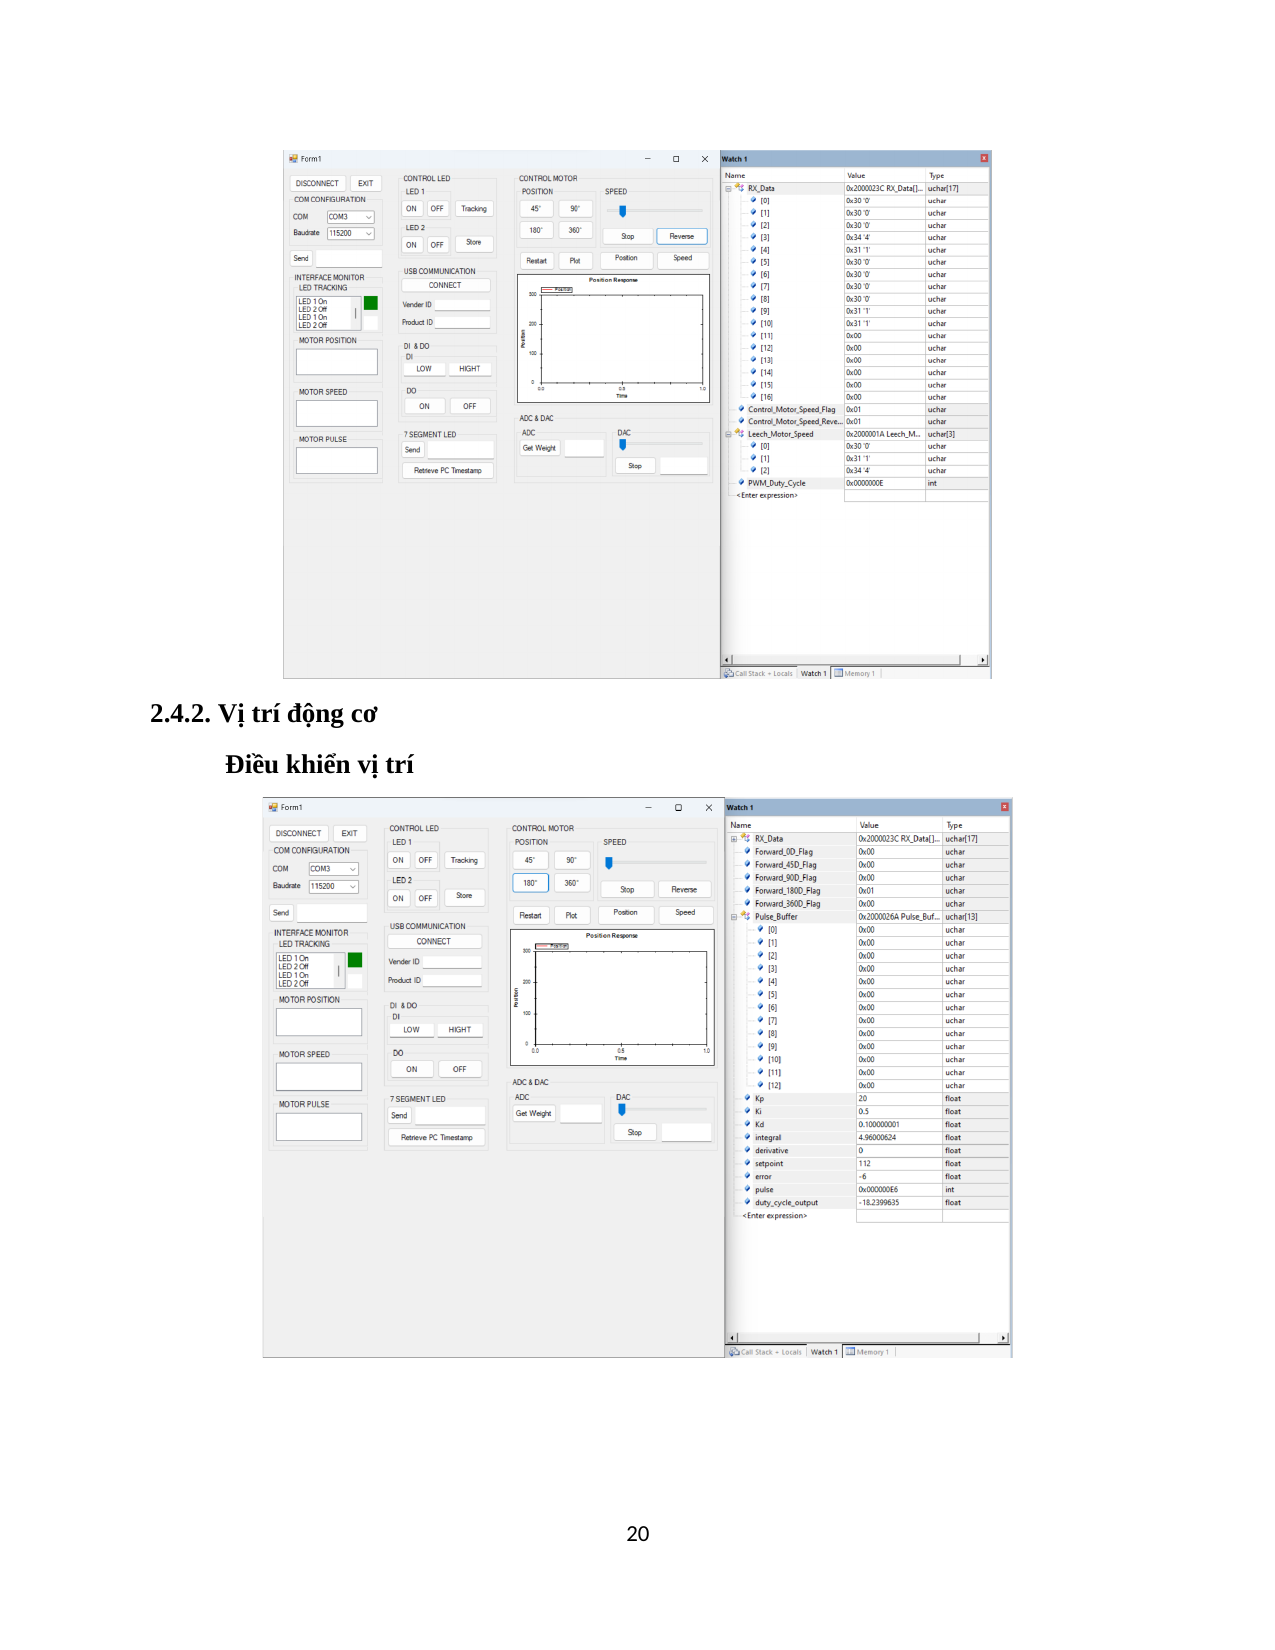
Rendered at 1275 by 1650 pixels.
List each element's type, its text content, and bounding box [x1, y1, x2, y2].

text Điều khiển vị trí [150, 748, 1125, 779]
text 2.4.2. Vị trí động cơ [150, 697, 1125, 729]
picture [283, 150, 992, 679]
picture [262, 797, 1013, 1358]
